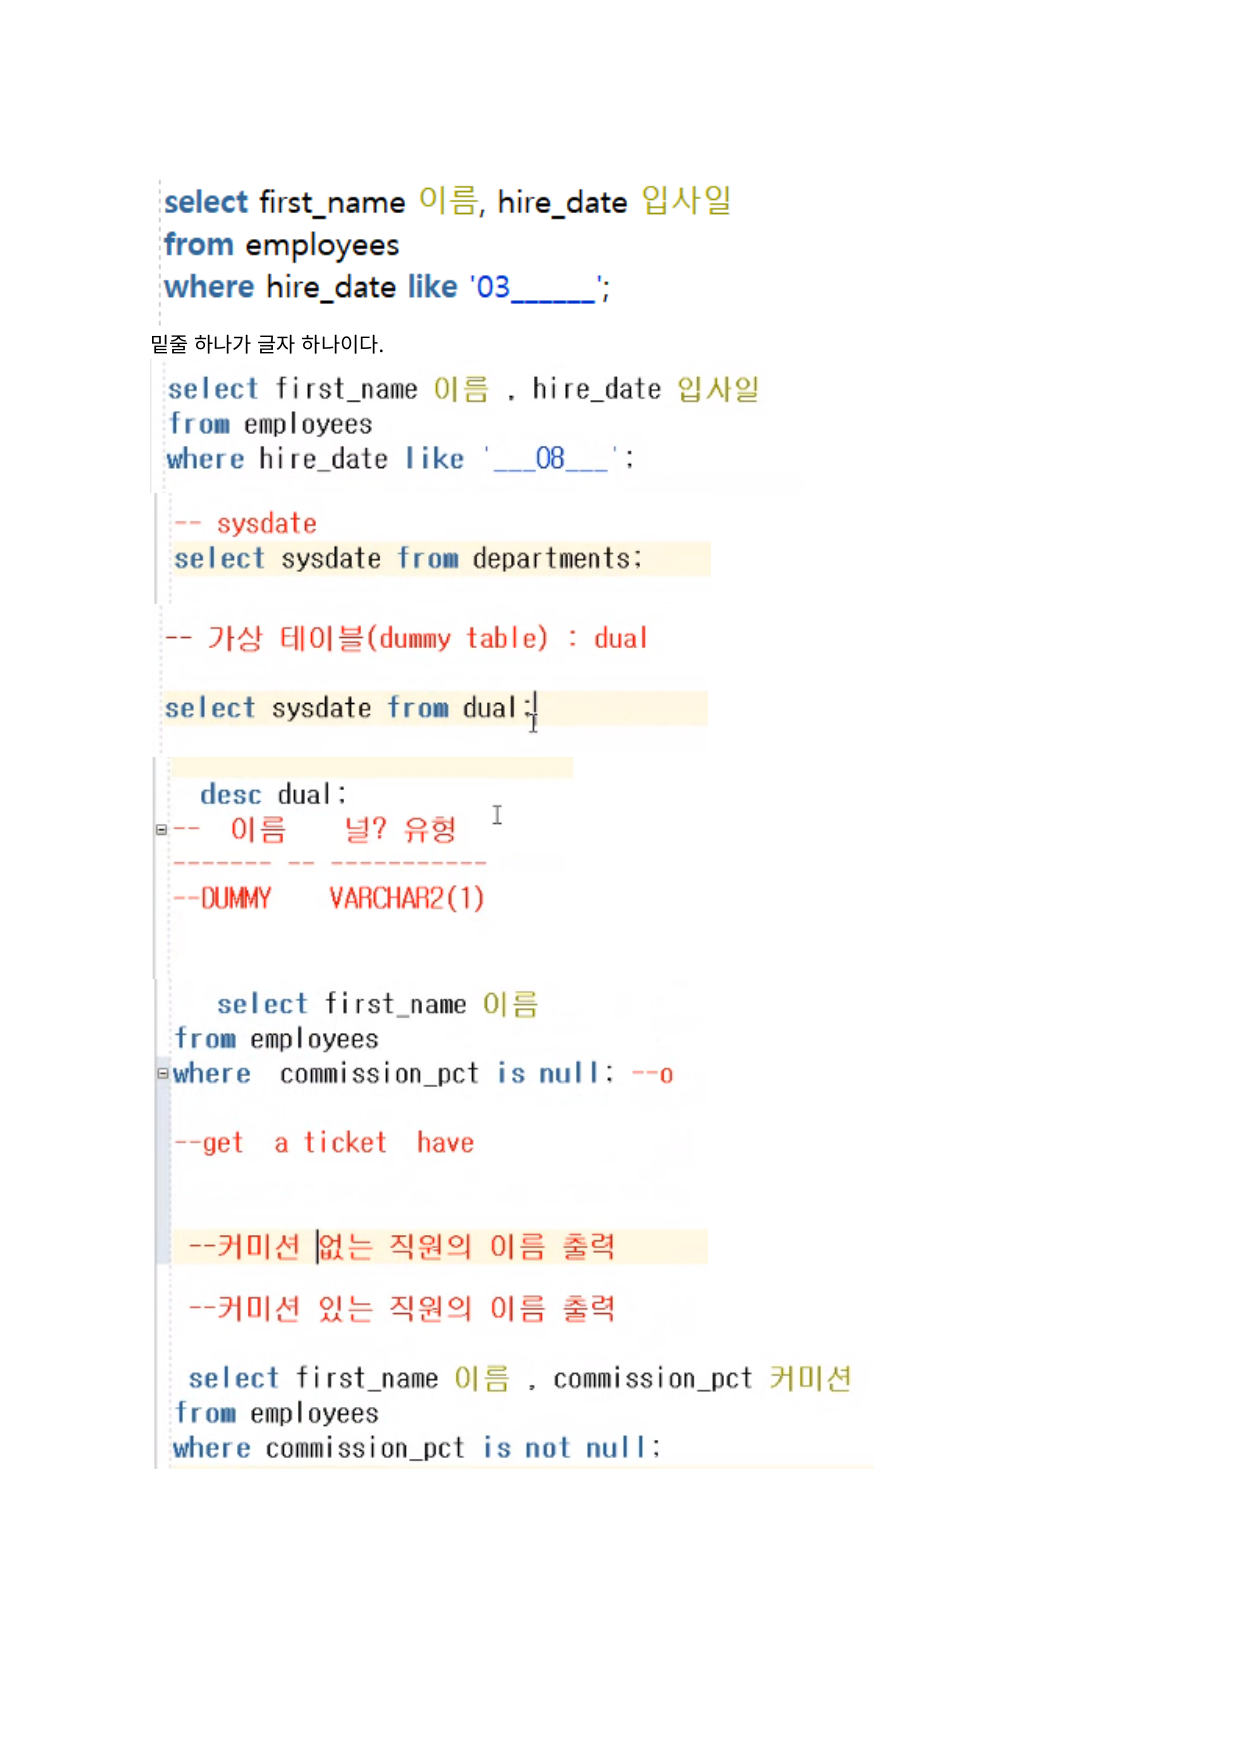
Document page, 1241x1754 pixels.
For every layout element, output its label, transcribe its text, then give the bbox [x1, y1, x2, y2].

picture [150, 359, 874, 1469]
picture [150, 177, 788, 329]
text 밑줄 하나가 글자 하나이다. [150, 329, 1090, 359]
